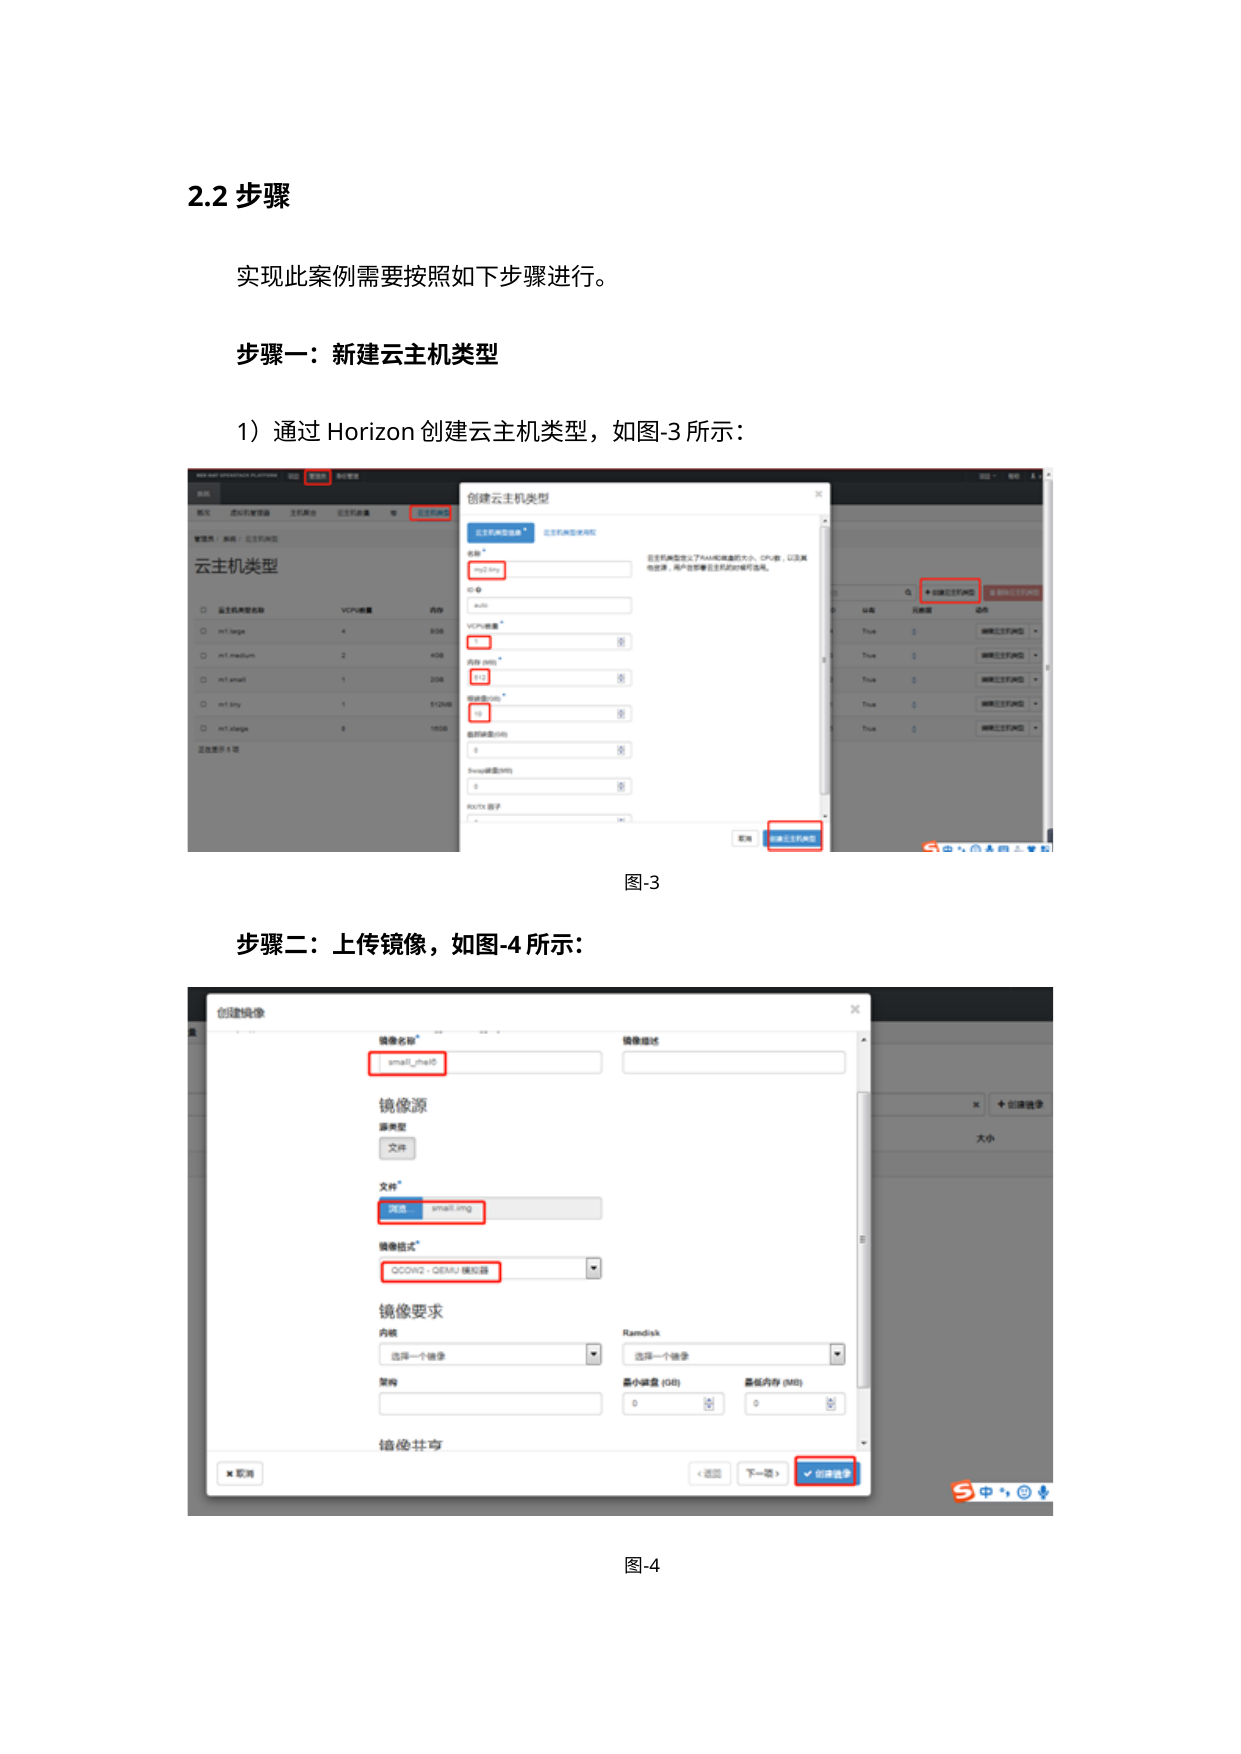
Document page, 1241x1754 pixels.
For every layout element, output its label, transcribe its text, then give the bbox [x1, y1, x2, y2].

text 图-4 [195, 1548, 1045, 1580]
text 步骤二：上传镜像，如图-4所示： [192, 910, 1048, 975]
text 步骤一：新建云主机类型 [192, 320, 1048, 385]
text 图-3 [195, 865, 1045, 898]
text 实现此案例需要按照如下步骤进行。 [192, 243, 1048, 308]
picture [187, 987, 1054, 1516]
picture [187, 467, 1054, 852]
text 1）通过Horizon创建云主机类型，如图-3所示： [192, 398, 1048, 463]
text 2.2 步骤 [187, 162, 1053, 227]
